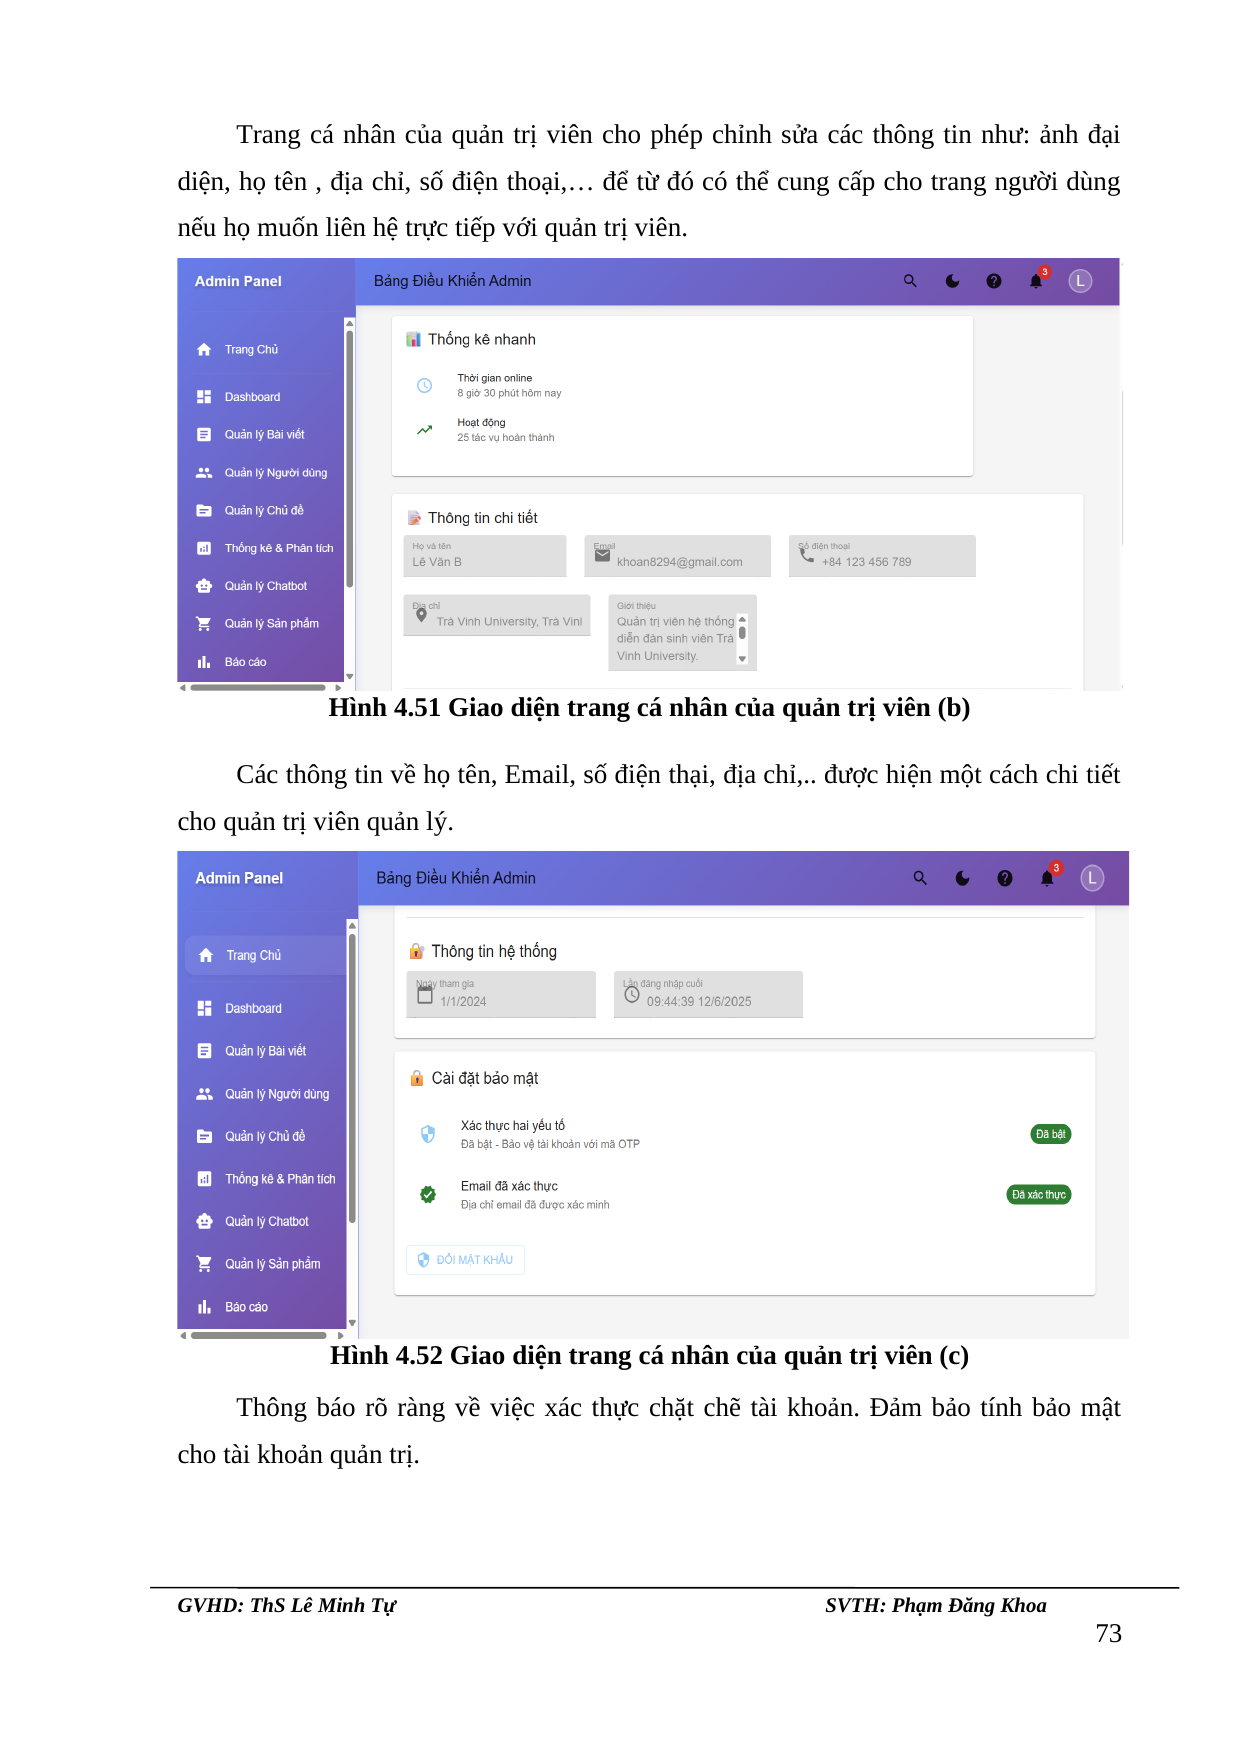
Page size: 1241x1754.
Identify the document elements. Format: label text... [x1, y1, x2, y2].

picture [177, 258, 1123, 691]
text Trang cá nhân của quản trị viên cho phép chỉnh sửa các thông tin như: ảnh đại diện, họ tên , địa chỉ, số điện thoại,… để từ đó có thể cung cấp cho trang người dùng nếu họ muốn liên hệ trực tiếp với quản trị viên. [177, 118, 1122, 243]
text Các thông tin về họ tên, Email, số điện thại, địa chỉ,.. được hiện một cách chi tiết cho quản trị viên quản lý. [177, 758, 1122, 836]
picture [177, 851, 1130, 1339]
text Thông báo rõ ràng về việc xác thực chặt chẽ tài khoản. Đảm bảo tính bảo mật cho tài khoản quản trị. [177, 1391, 1122, 1469]
